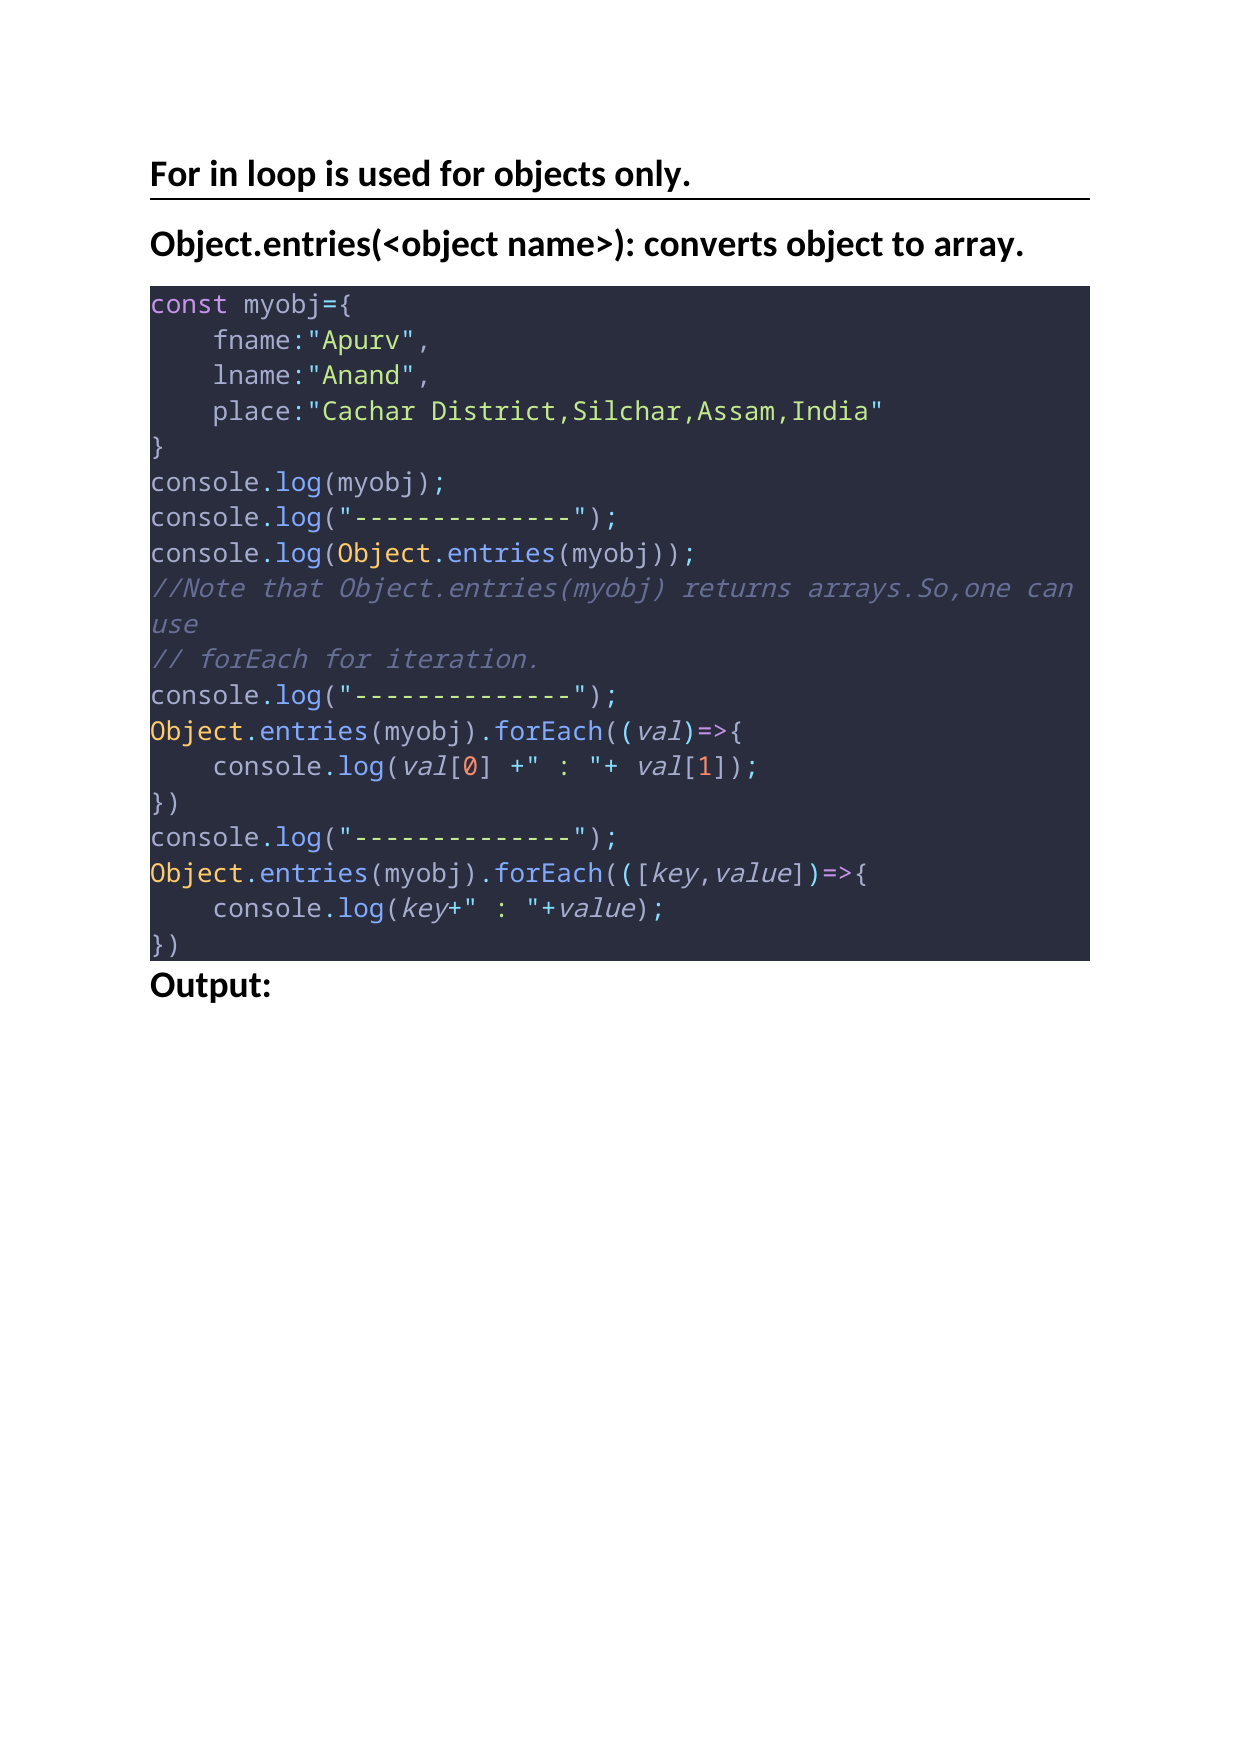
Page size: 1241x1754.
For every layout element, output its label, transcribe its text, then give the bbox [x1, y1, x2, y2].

text place:"Cachar District,Silchar,Assam,India" [150, 392, 1090, 428]
text }) [150, 925, 1090, 961]
text Output: [150, 961, 1090, 1007]
text fname:"Apurv", [150, 321, 1090, 357]
text // forEach for iteration. [150, 641, 1090, 677]
text For in loop is used for objects only. [150, 150, 1090, 198]
text Object.entries(myobj).forEach((val)=>{ [150, 712, 1090, 748]
text console.log(Object.entries(myobj)); [150, 534, 1090, 570]
text lname:"Anand", [150, 357, 1090, 392]
text console.log(myobj); [150, 463, 1090, 499]
text }) [150, 783, 1090, 819]
text Object.entries(<object name>): converts object to array. [150, 220, 1090, 266]
text console.log("--------------"); [150, 499, 1090, 534]
text console.log(key+" : "+value); [150, 890, 1090, 925]
text } [150, 428, 1090, 463]
text console.log(val[0] +" : "+ val[1]); [150, 748, 1090, 783]
text Object.entries(myobj).forEach(([key,value])=>{ [150, 854, 1090, 890]
text console.log("--------------"); [150, 819, 1090, 854]
text //Note that Object.entries(myobj) returns arrays.So,one can use [150, 570, 1090, 641]
text console.log("--------------"); [150, 677, 1090, 712]
text const myobj={ [150, 286, 1090, 321]
